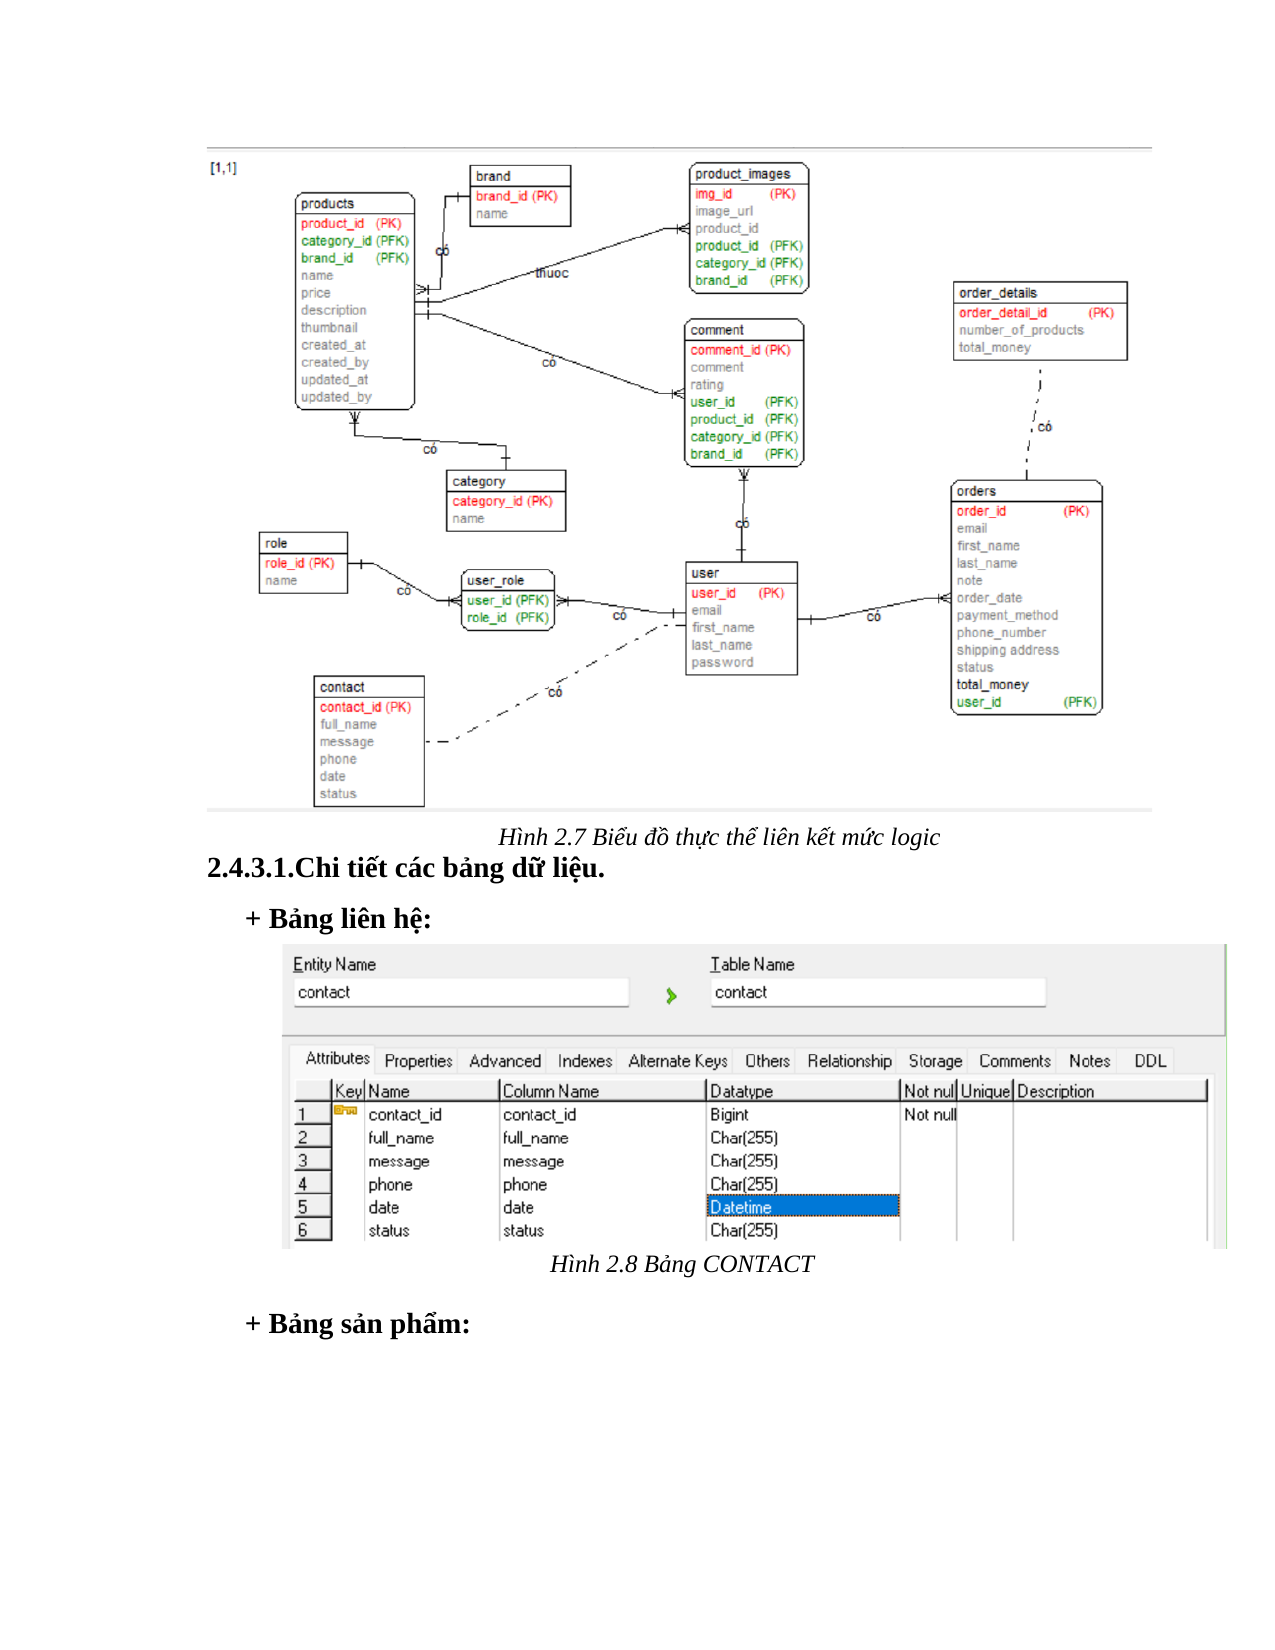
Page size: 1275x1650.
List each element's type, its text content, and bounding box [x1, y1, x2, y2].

text Hình 2.6 Biểu đồ thực thể liên kết mức logic [207, 822, 1157, 851]
picture [206, 147, 1153, 812]
subtitle 2.4.3.1.Chi tiết các bảng dữ liệu. [207, 851, 1157, 884]
text + Bảng liên hệ: [207, 901, 1157, 934]
picture [281, 944, 1228, 1249]
text + Bảng sản phẩm: [207, 1306, 1157, 1340]
